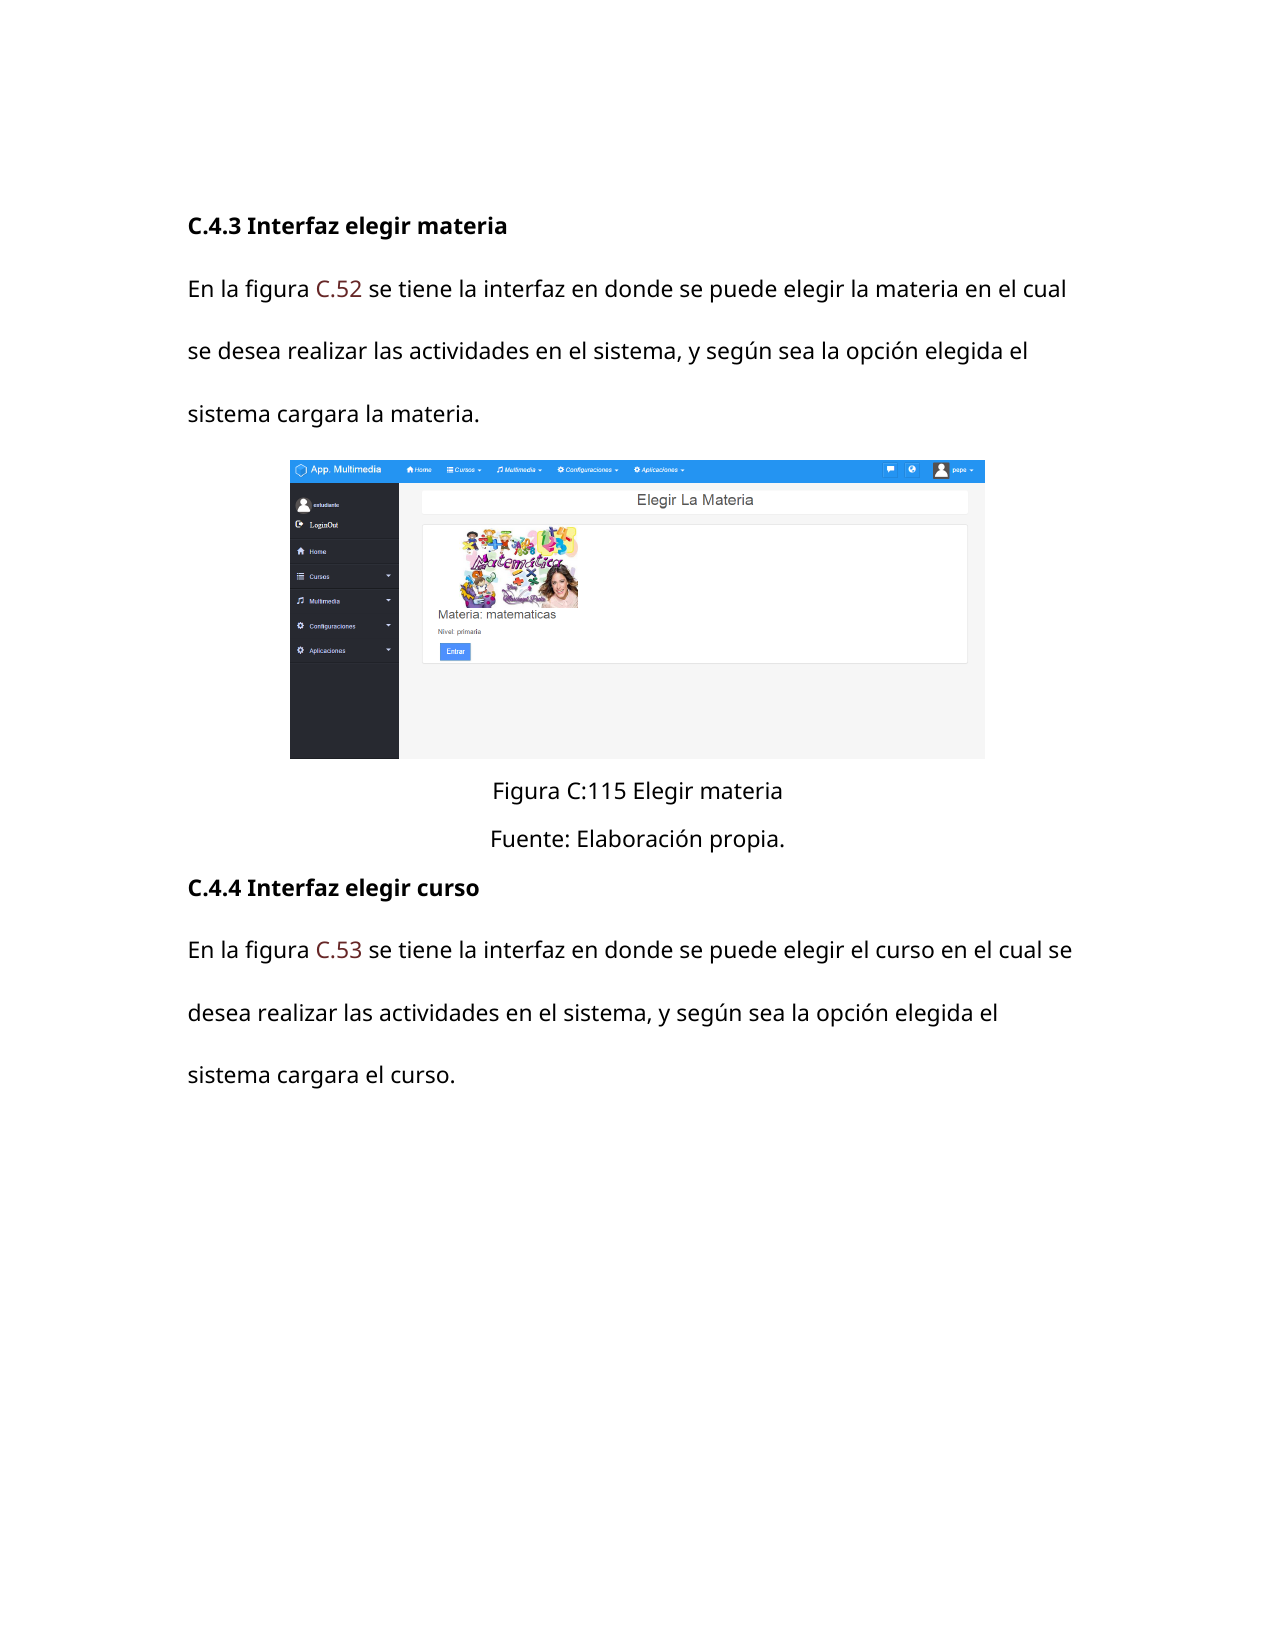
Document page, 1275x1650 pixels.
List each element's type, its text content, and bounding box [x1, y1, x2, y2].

subtitle C.4.3 Interfaz elegir materia [187, 210, 1087, 241]
text En la figura C.53 se tiene la interfaz en donde se puede elegir el curso en el cual se desea realizar las actividades en el sistema, y según sea la opción elegida el sistema cargara el curso. [187, 934, 1087, 1091]
text En la figura C.52 se tiene la interfaz en donde se puede elegir la materia en el cual se desea realizar las actividades en el sistema, y según sea la opción elegida el sistema cargara la materia. [187, 272, 1087, 429]
subtitle C.4.4 Interfaz elegir curso [187, 872, 1087, 903]
text Fuente: Elaboración propia. [187, 823, 1087, 854]
